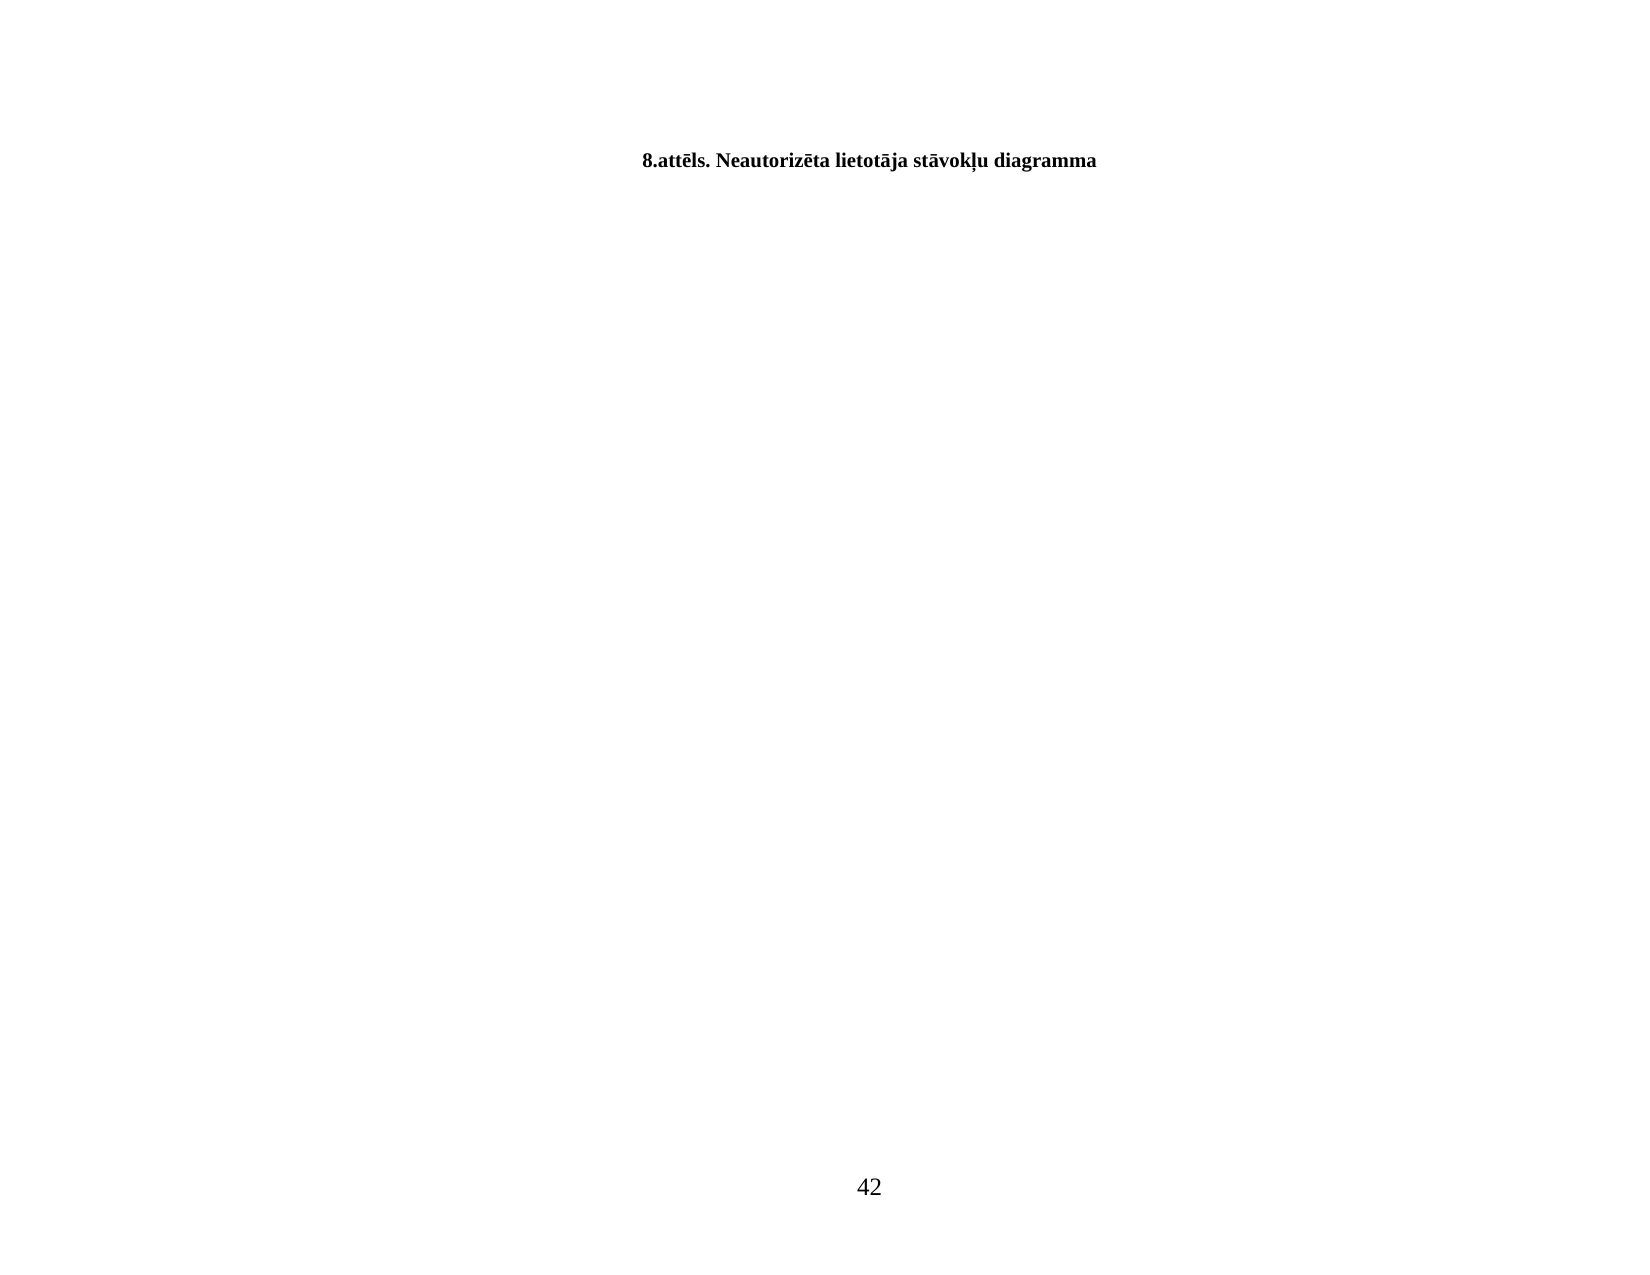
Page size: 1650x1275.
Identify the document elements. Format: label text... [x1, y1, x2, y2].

text 8.attēls. Neautorizēta lietotāja stāvokļu diagramma [118, 148, 1532, 172]
